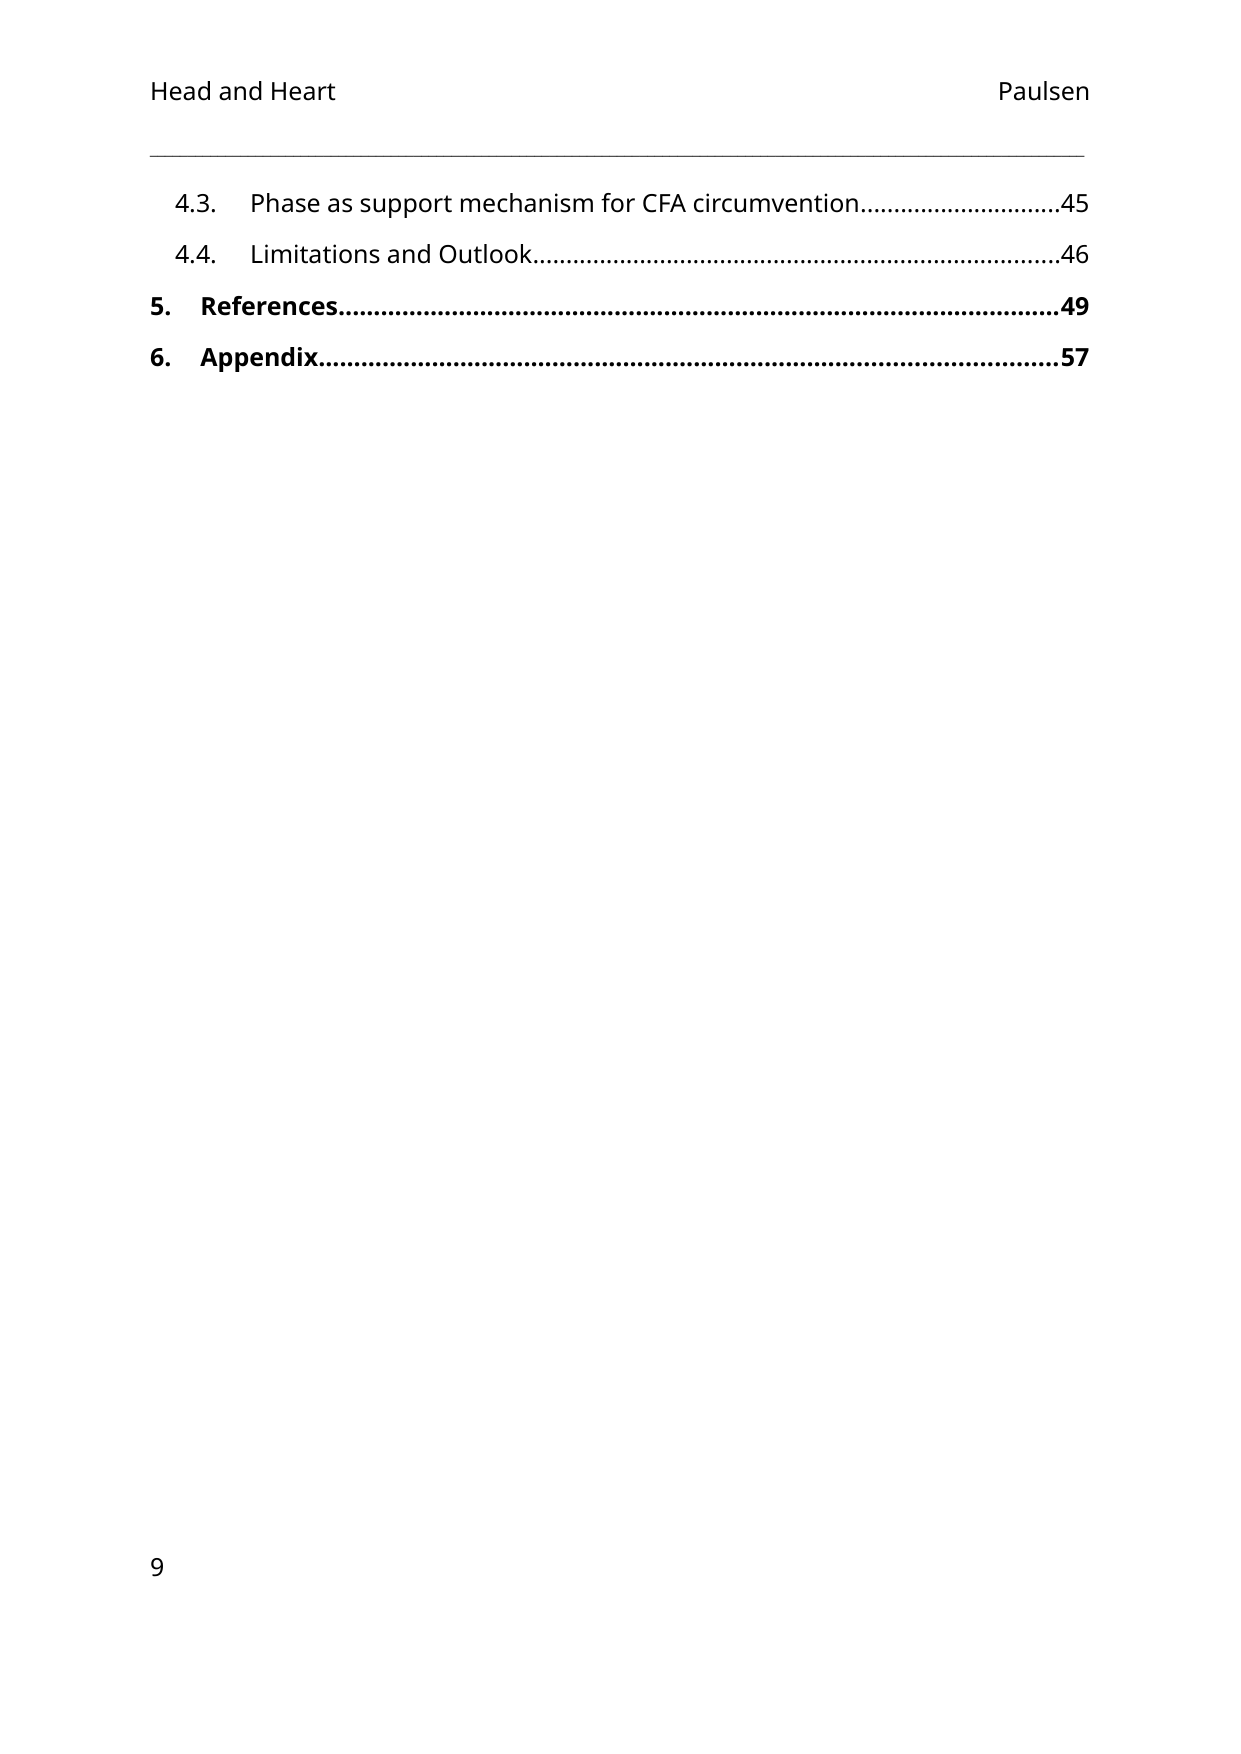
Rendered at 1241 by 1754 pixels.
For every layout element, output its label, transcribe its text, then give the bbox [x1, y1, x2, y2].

text 6. Appendix 57 [150, 339, 1090, 373]
text 4.3. Phase as support mechanism for CFA circumvention 45 [175, 186, 1090, 220]
text 4.4. Limitations and Outlook 46 [175, 237, 1090, 271]
text 5. References 49 [150, 288, 1090, 322]
